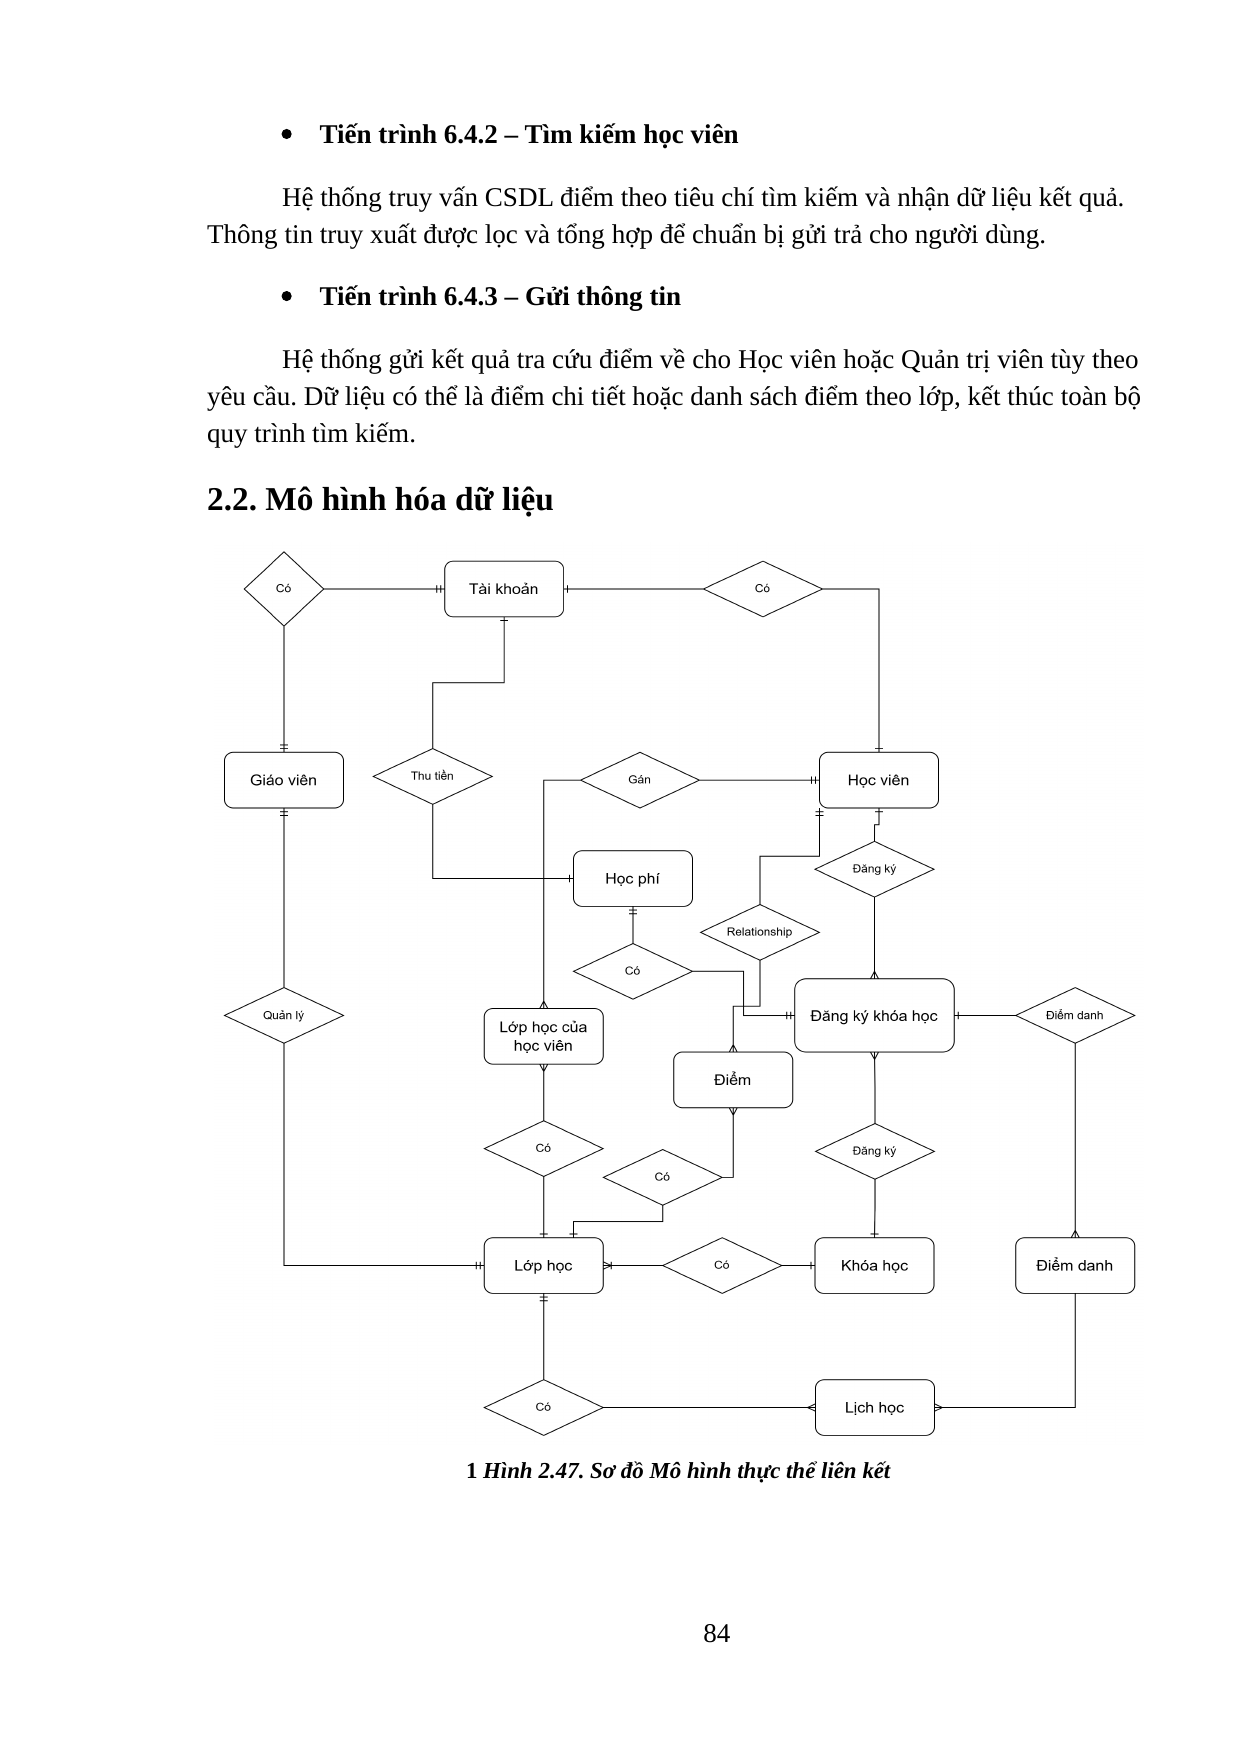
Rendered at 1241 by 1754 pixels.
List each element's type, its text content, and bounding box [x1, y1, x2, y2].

picture [214, 542, 1145, 1445]
subtitle Mô hình hóa dữ liệu [207, 479, 1152, 518]
text Hệ thống truy vấn CSDL điểm theo tiêu chí tìm kiếm và nhận dữ liệu kết quả. Thông tin truy xuất được lọc và tổng hợp để chuẩn bị gửi trả cho người dùng. [207, 181, 1152, 249]
list Tiến trình 6.4.2 – Tìm kiếm học viên [282, 118, 1152, 149]
list Tiến trình 6.4.3 – Gửi thông tin [282, 280, 1152, 311]
text Hệ thống gửi kết quả tra cứu điểm về cho Học viên hoặc Quản trị viên tùy theo yêu cầu. Dữ liệu có thể là điểm chi tiết hoặc danh sách điểm theo lớp, kết thúc toàn bộ quy trình tìm kiếm. [207, 343, 1152, 448]
